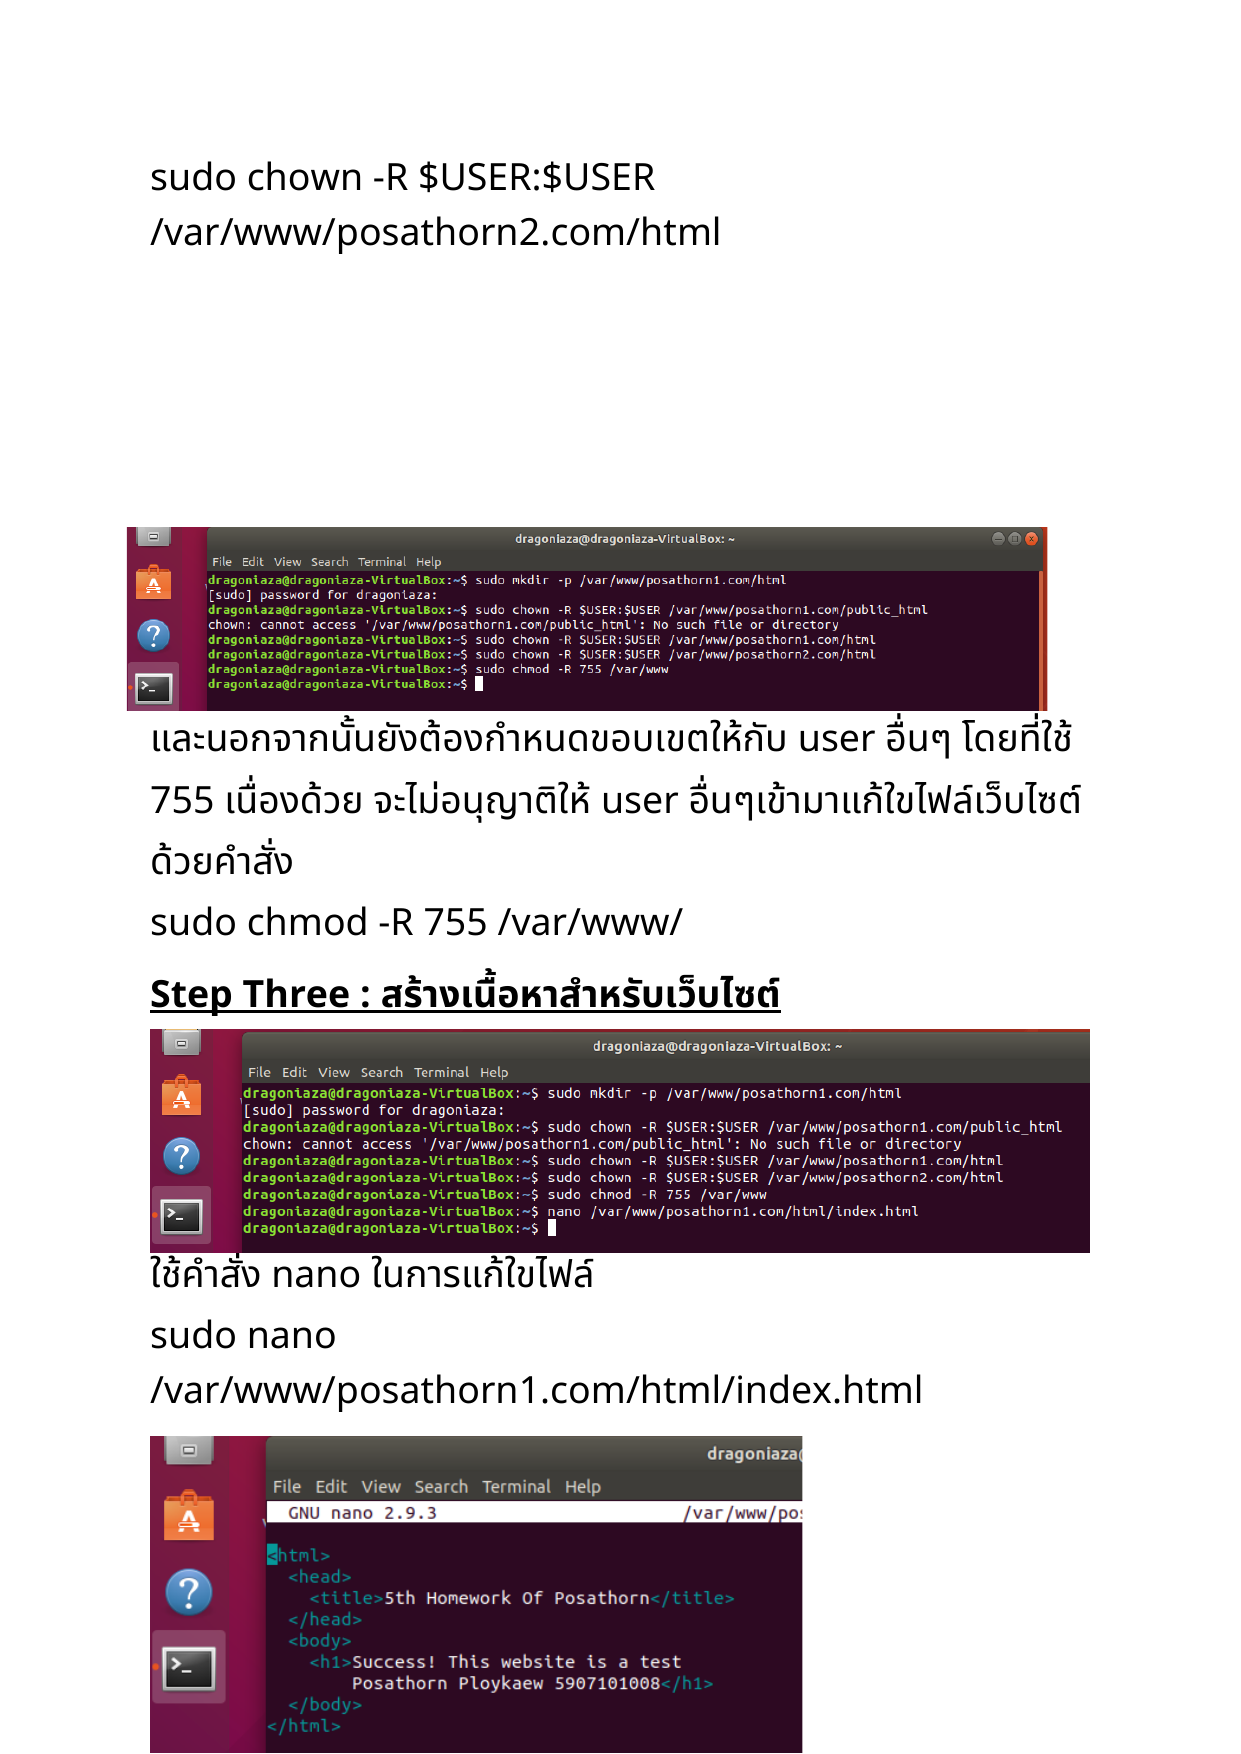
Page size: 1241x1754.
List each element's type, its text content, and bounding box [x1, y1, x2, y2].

text และนอกจากนั้นยังต้องกำหนดขอบเขตให้กับ user อื่นๆ โดยที่ใช้ 755 เนื่องด้วย จะไม่อนุญาติให้ user อื่นๆเข้ามาแก้ใขไฟล์เว็บไซต์ด้วยคำสั่ง sudo chmod -R 755 /var/www/ [150, 712, 1090, 946]
text ใช้คำสั่ง nano ในการแก้ใขไฟล์ sudo nano /var/www/posathorn1.com/html/index.html [150, 1253, 1090, 1415]
picture [150, 1436, 803, 1753]
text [150, 150, 1090, 256]
picture [126, 527, 1048, 711]
text Step Three : สร้างเนื้อหาสำหรับเว็บไซต์ [150, 967, 1090, 1024]
picture [150, 1029, 1090, 1253]
